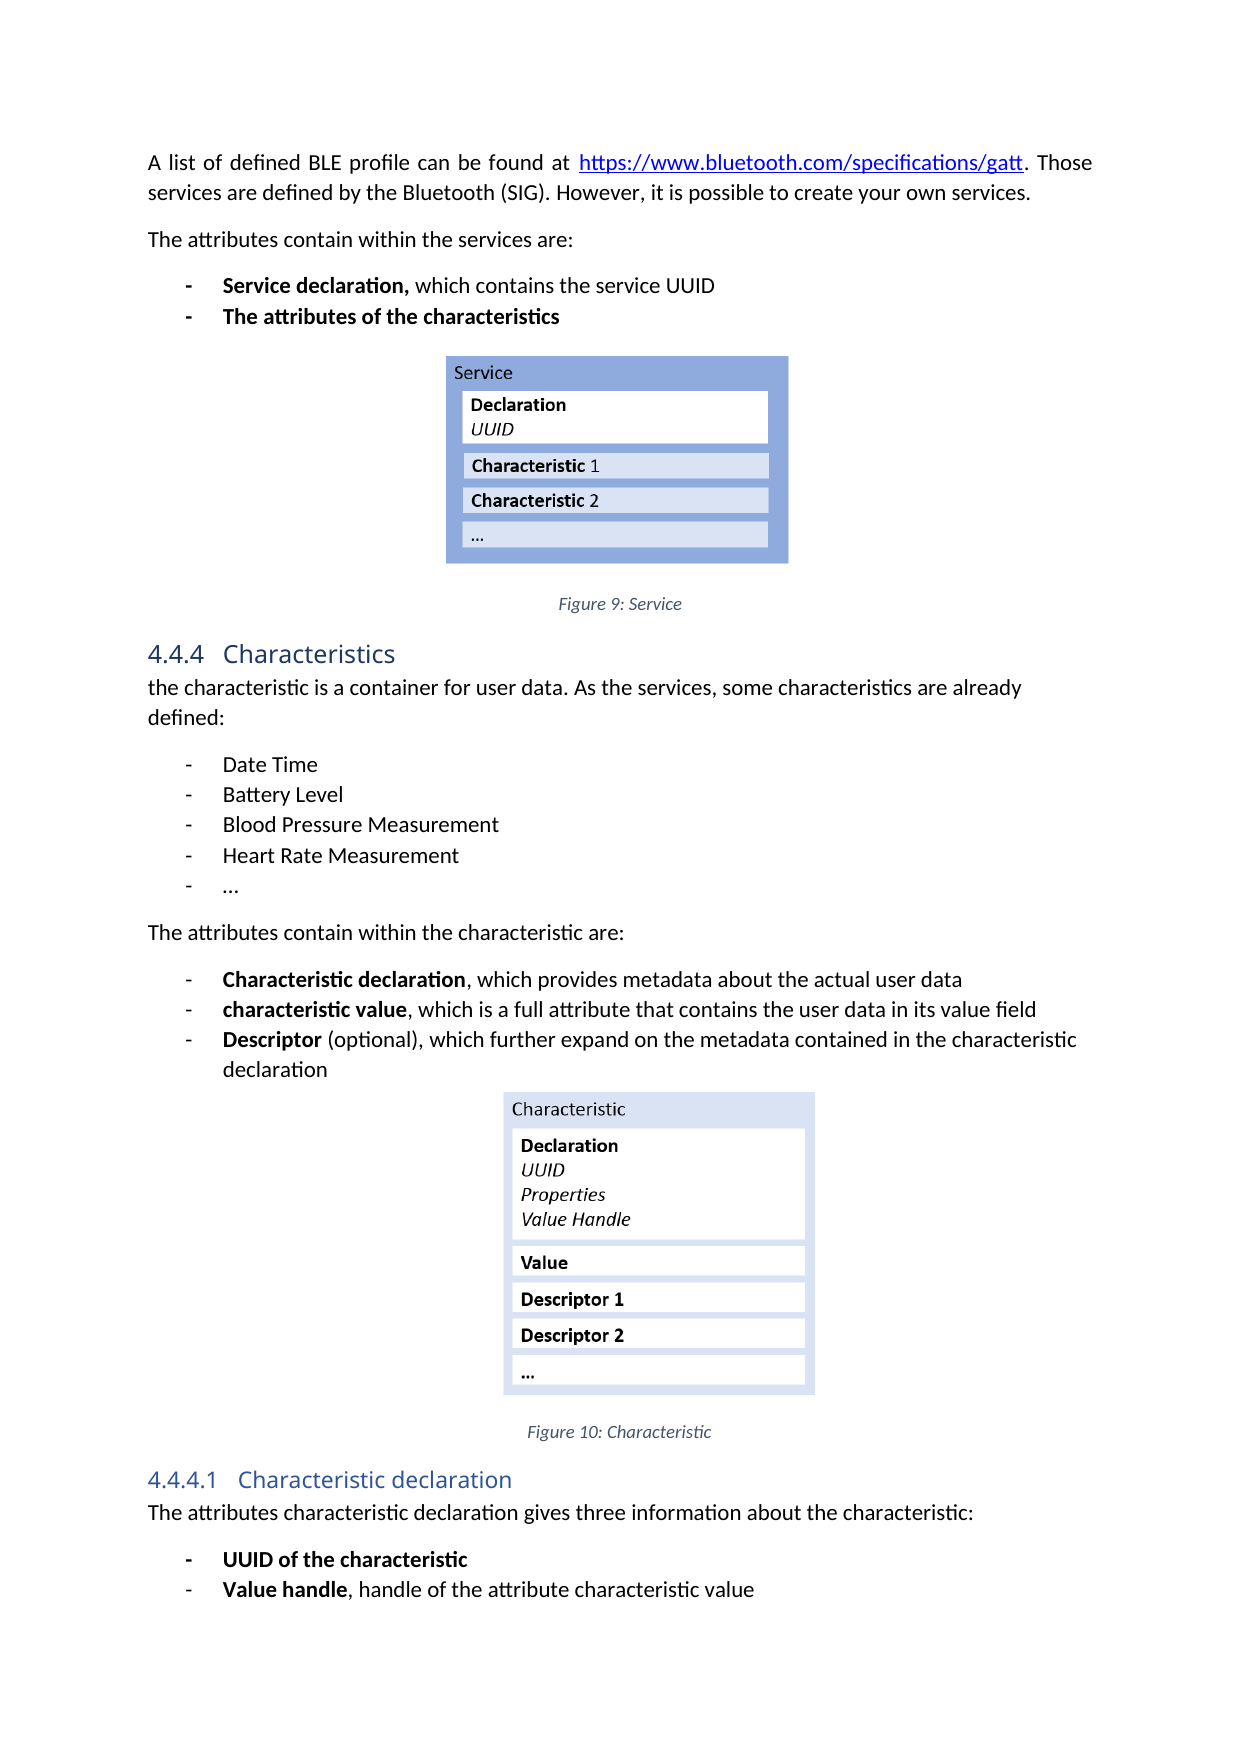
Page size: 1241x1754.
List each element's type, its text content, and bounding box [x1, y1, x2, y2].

list Date Time [185, 750, 1093, 778]
list The attributes of the characteristics [185, 302, 1093, 330]
list Service declaration, which contains the service UUID [185, 272, 1093, 299]
picture [495, 1085, 820, 1402]
subtitle Characteristics [148, 636, 1093, 670]
text The attributes contain within the services are: [148, 225, 1093, 253]
text The attributes contain within the characteristic are: [148, 918, 1093, 946]
subtitle Characteristic declaration [148, 1464, 1093, 1496]
list Value handle, handle of the attribute characteristic value [185, 1575, 1093, 1603]
text Figure : Service [148, 593, 1093, 616]
text A list of defined BLE profile can be found at https://www.bluetooth.com/specifications/gatt. Those services are defined by the Bluetooth (SIG). However, it is possible to create your own services. [148, 148, 1093, 206]
picture [441, 348, 799, 574]
text The attributes characteristic declaration gives three information about the characteristic: [148, 1498, 1093, 1526]
text Figure : Characteristic [148, 1421, 1093, 1444]
text the characteristic is a container for user data. As the services, some characteristics are already defined: [148, 673, 1093, 731]
list Heart Rate Measurement [185, 841, 1093, 869]
list Blood Pressure Measurement [185, 811, 1093, 839]
list Descriptor (optional), which further expand on the metadata contained in the characteristic declaration [185, 1025, 1093, 1083]
list UUID of the characteristic [185, 1545, 1093, 1573]
list Battery Level [185, 780, 1093, 808]
list … [185, 871, 1093, 899]
list characteristic value, which is a full attribute that contains the user data in its value field [185, 995, 1093, 1023]
list Characteristic declaration, which provides metadata about the actual user data [185, 965, 1093, 993]
